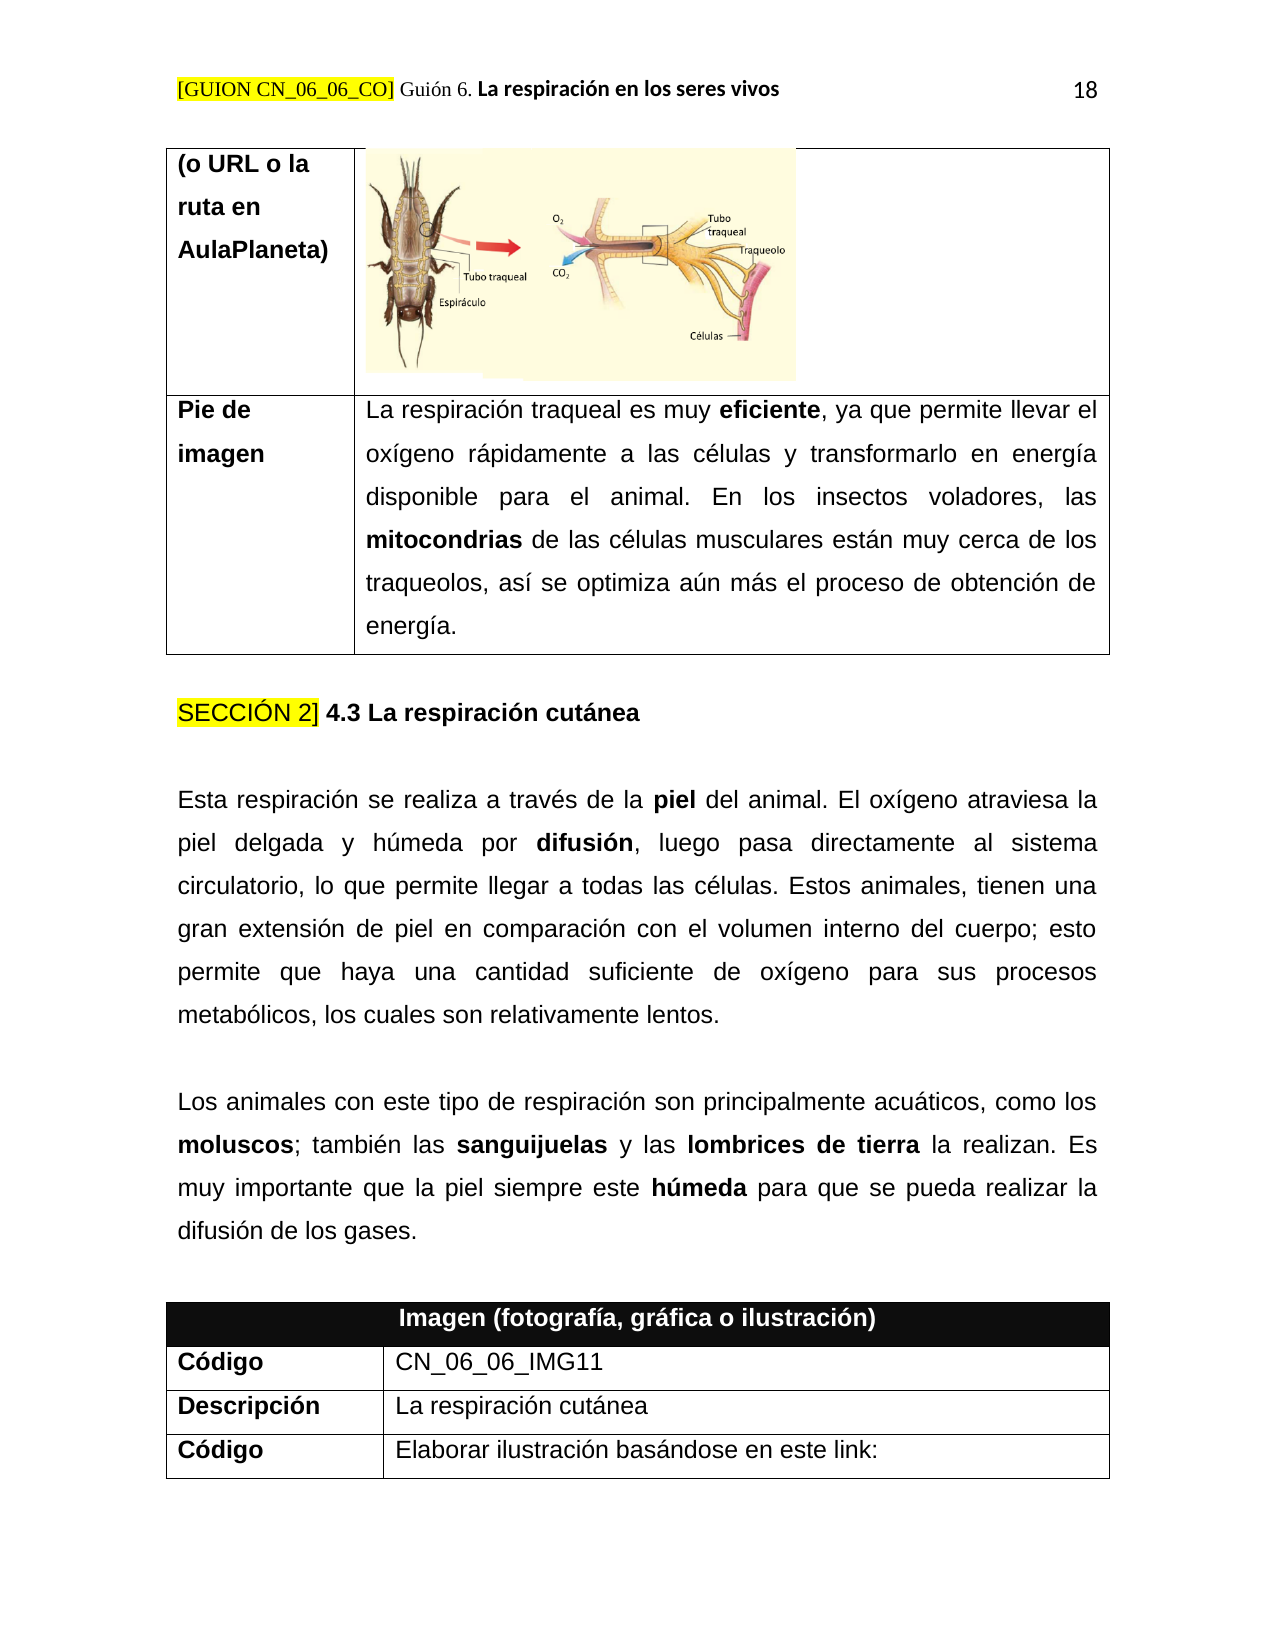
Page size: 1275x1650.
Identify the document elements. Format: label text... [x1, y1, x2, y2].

table_cell La respiración cutánea [384, 1391, 1109, 1434]
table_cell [355, 149, 1109, 394]
table_cell Descripción [167, 1391, 383, 1434]
text Los animales con este tipo de respiración son principalmente acuáticos, como los moluscos; también las sanguijuelas y las lombrices de tierra la realizan. Es muy importante que la piel siempre este húmeda para que se pueda realizar la difusión de los gases. [177, 1086, 1098, 1244]
table_cell La respiración traqueal es muy eficiente, ya que permite llevar el oxígeno rápidamente a las células y transformarlo en energía disponible para el animal. En los insectos voladores, las mitocondrias de las células musculares están muy cerca de los traqueolos, así se optimiza aún más el proceso de obtención de energía. [355, 396, 1109, 654]
table_cell Código [167, 1347, 383, 1390]
table_cell Pie de imagen [167, 396, 354, 654]
table_header Imagen (fotografía, gráfica o ilustración) [167, 1303, 1109, 1346]
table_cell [167, 149, 354, 394]
text SECCIÓN 2] 4.3 La respiración cutánea [319, 698, 1098, 727]
table_cell CN_06_06_IMG11 [384, 1347, 1109, 1390]
picture [365, 148, 796, 381]
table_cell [167, 1435, 383, 1478]
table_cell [384, 1435, 1109, 1478]
text Esta respiración se realiza a través de la piel del animal. El oxígeno atraviesa la piel delgada y húmeda por difusión, luego pasa directamente al sistema circulatorio, lo que permite llegar a todas las células. Estos animales, tienen una gran extensión de piel en comparación con el volumen interno del cuerpo; esto permite que haya una cantidad suficiente de oxígeno para sus procesos metabólicos, los cuales son relativamente lentos. [177, 784, 1098, 1029]
